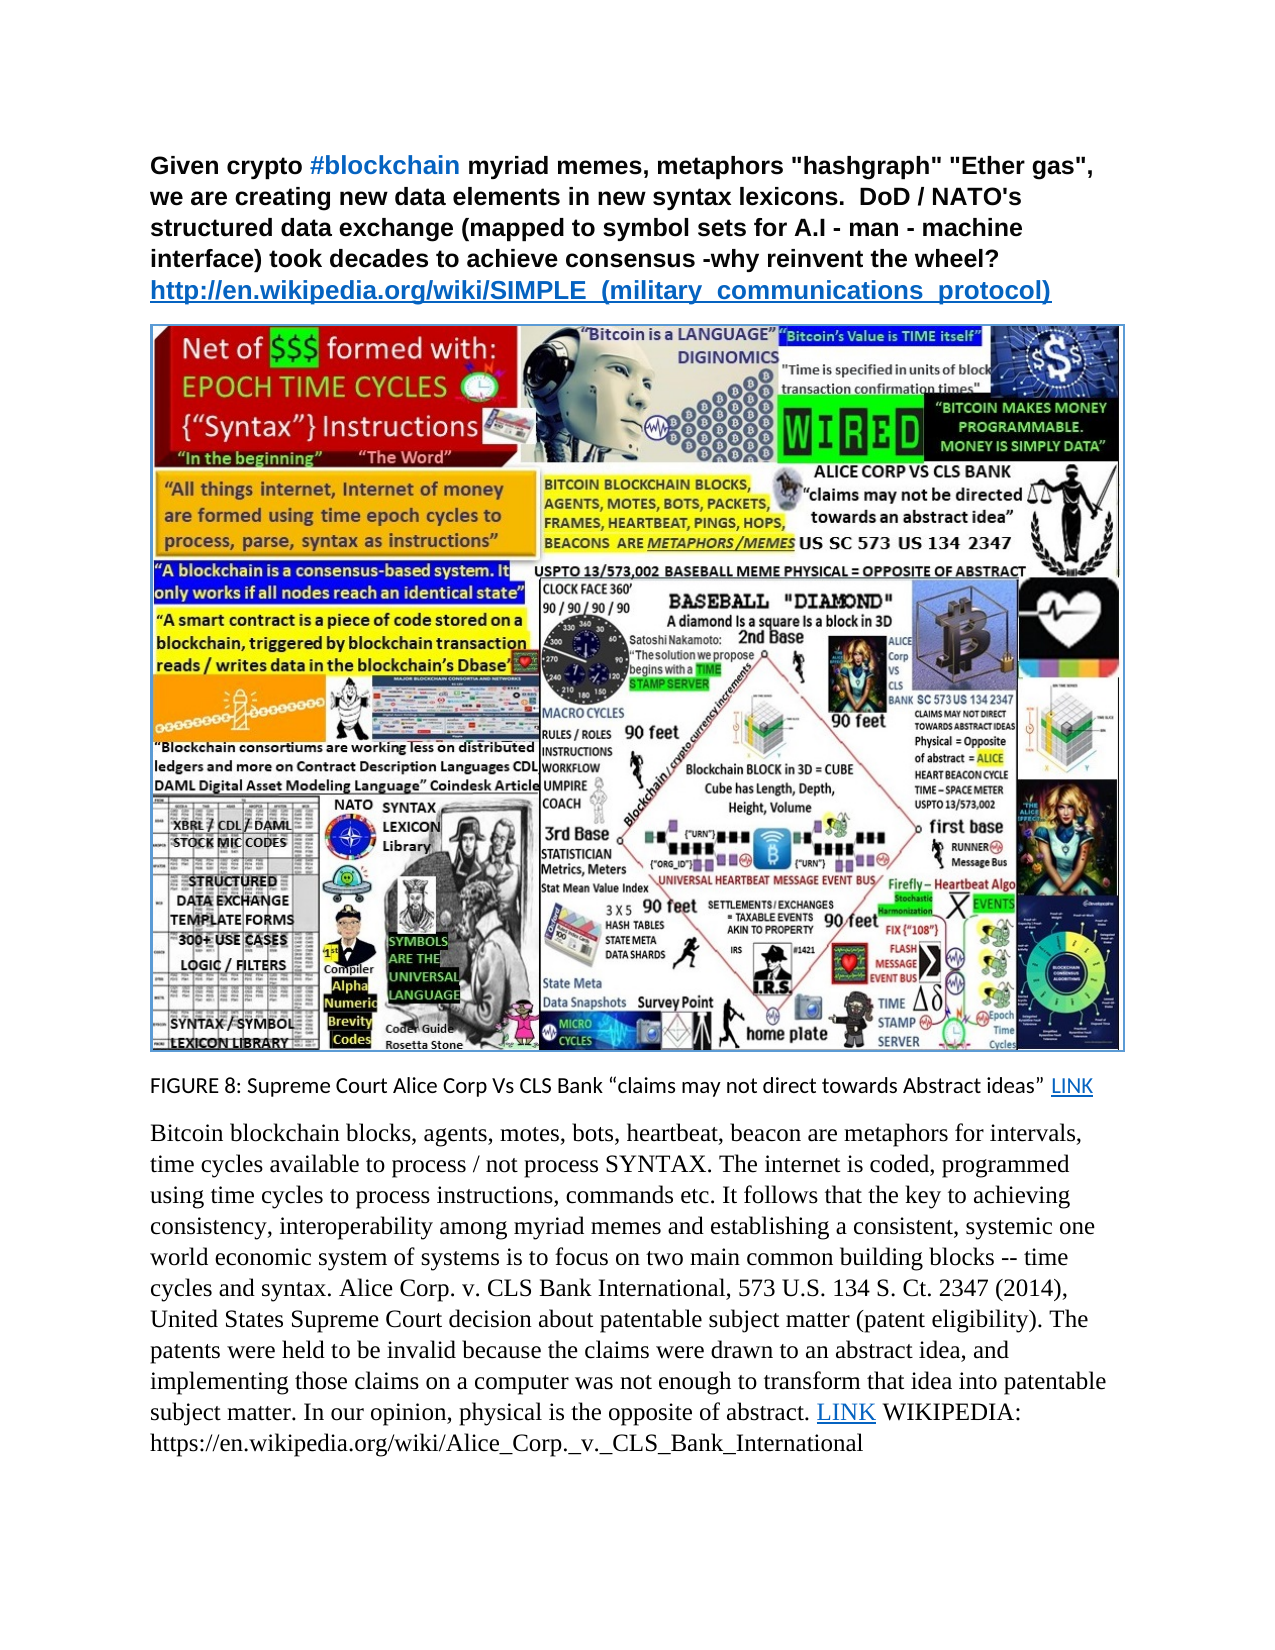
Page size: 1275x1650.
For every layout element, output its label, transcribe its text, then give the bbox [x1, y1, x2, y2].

text Given crypto #blockchain myriad memes, metaphors "hashgraph" "Ether gas", we are creating new data elements in new syntax lexicons. DoD / NATO's structured data exchange (mapped to symbol sets for A.I - man - machine interface) took decades to achieve consensus -why reinvent the wheel? http://en.wikipedia.org/wiki/SIMPLE_(military_communications_protocol) [150, 150, 1125, 305]
text Bitcoin blockchain blocks, agents, motes, bots, heartbeat, beacon are metaphors for intervals, time cycles available to process / not process SYNTAX. The internet is coded, programmed using time cycles to process instructions, commands etc. It follows that the key to achieving consistency, interoperability among myriad memes and establishing a consistent, systemic one world economic system of systems is to focus on two main common building blocks -- time cycles and syntax. Alice Corp. v. CLS Bank International, 573 U.S. 134 S. Ct. 2347 (2014), United States Supreme Court decision about patentable subject matter (patent eligibility). The patents were held to be invalid because the claims were drawn to an abstract idea, and implementing those claims on a computer was not enough to transform that idea into patentable subject matter. In our opinion, physical is the opposite of abstract. LINK WIKIPEDIA: https://en.wikipedia.org/wiki/Alice_Corp._v._CLS_Bank_International [150, 1118, 1125, 1457]
text FIGURE 8: Supreme Court Alice Corp Vs CLS Bank “claims may not direct towards Abstract ideas” LINK [150, 1071, 1125, 1099]
picture [153, 326, 1123, 1050]
